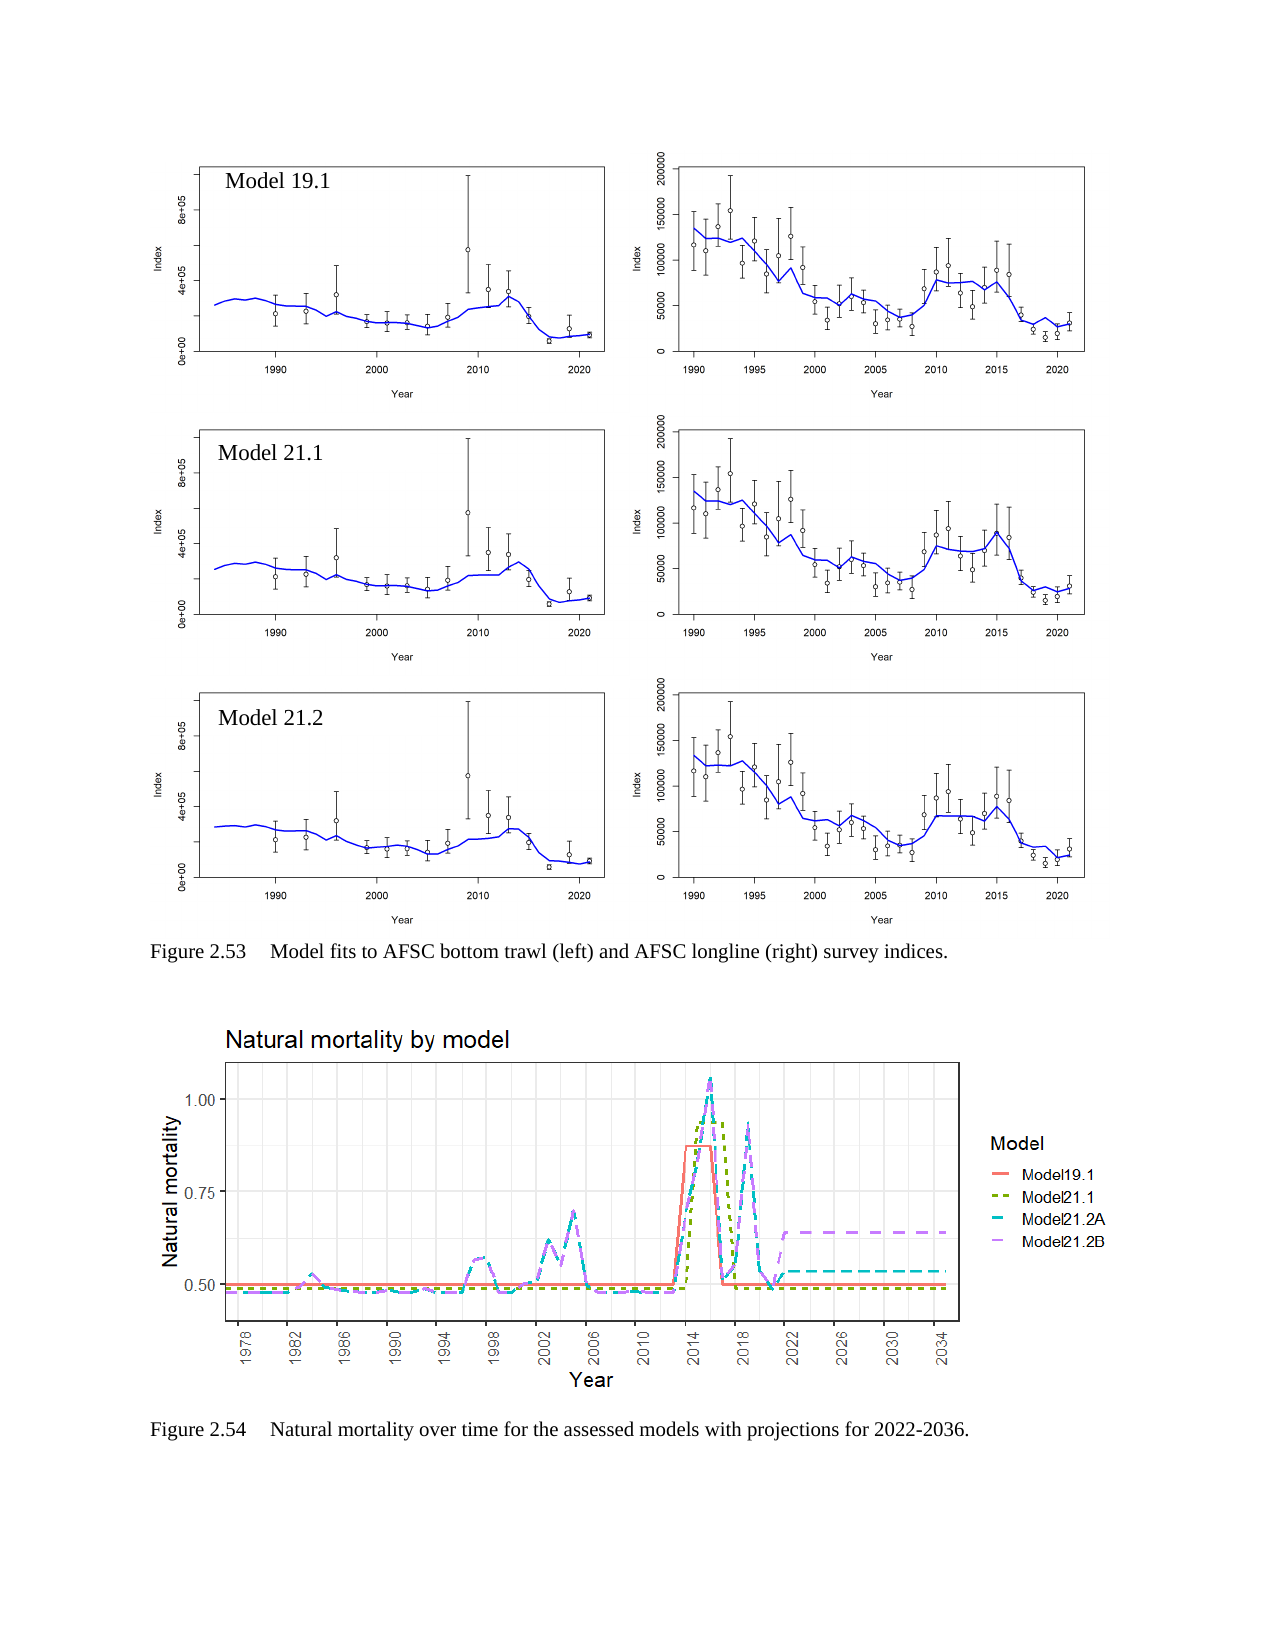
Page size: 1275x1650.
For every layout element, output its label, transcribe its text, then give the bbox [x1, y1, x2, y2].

picture [150, 1018, 1125, 1400]
text Figure 2.53 Model fits to AFSC bottom trawl (left) and AFSC longline (right) survey indices. [150, 939, 1125, 963]
text Figure 2.54 Natural mortality over time for the assessed models with projections for 2022-2036. [150, 1416, 1125, 1441]
picture [150, 150, 1110, 939]
